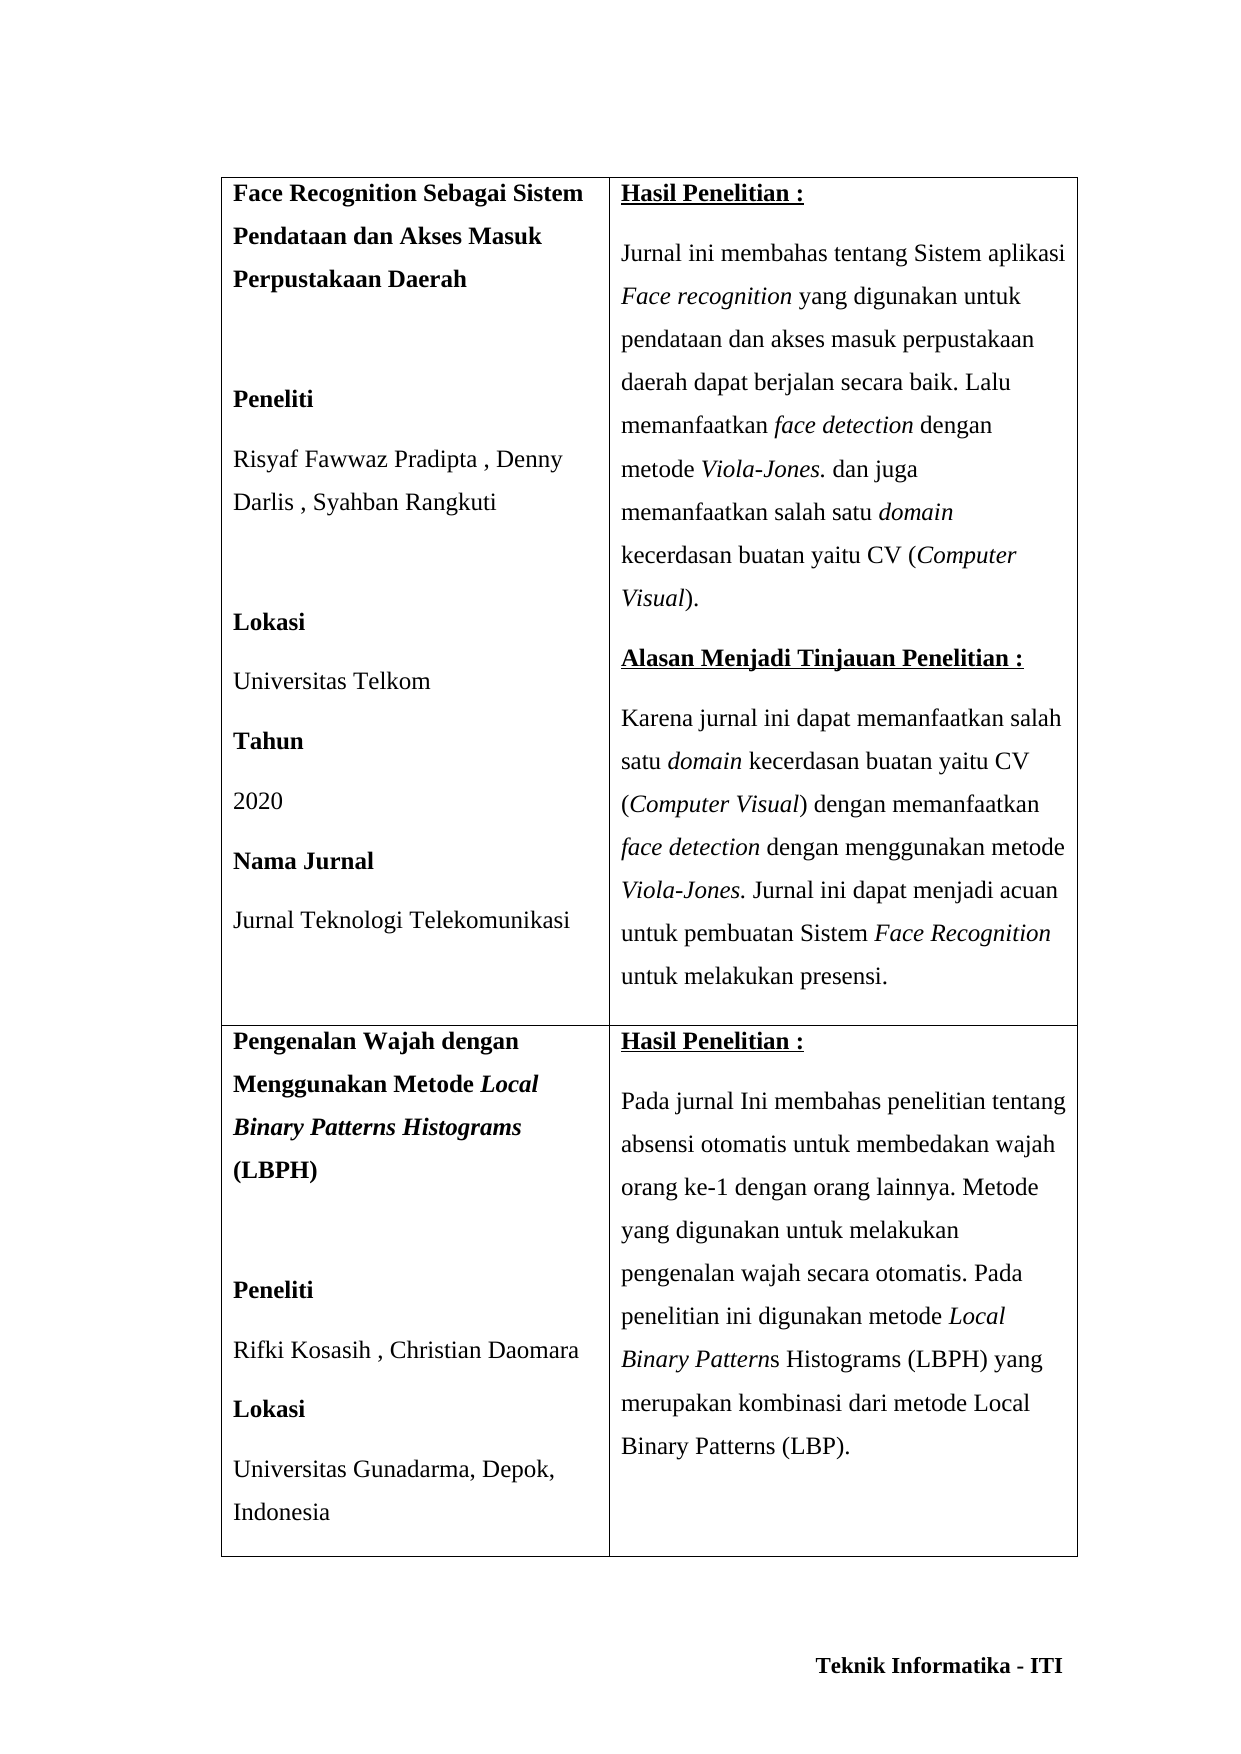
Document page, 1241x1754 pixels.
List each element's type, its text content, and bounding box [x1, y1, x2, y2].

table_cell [610, 1026, 1077, 1556]
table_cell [222, 1026, 609, 1556]
table_cell Hasil Penelitian : Jurnal ini membahas tentang Sistem aplikasi Face recognition yang digunakan untuk pendataan dan akses masuk perpustakaan daerah dapat berjalan secara baik. Lalu memanfaatkan face detection dengan metode Viola-Jones. dan juga memanfaatkan salah satu domain kecerdasan buatan yaitu CV (Computer Visual). Alasan Menjadi Tinjauan Penelitian : Karena jurnal ini dapat memanfaatkan salah satu domain kecerdasan buatan yaitu CV (Computer Visual) dengan memanfaatkan face detection dengan menggunakan metode Viola-Jones. Jurnal ini dapat menjadi acuan untuk pembuatan Sistem Face Recognition untuk melakukan presensi. [610, 178, 1077, 1025]
table_cell Face Recognition Sebagai Sistem Pendataan dan Akses Masuk Perpustakaan Daerah Peneliti Risyaf Fawwaz Pradipta , Denny Darlis , Syahban Rangkuti Lokasi Universitas Telkom Tahun 2020 Nama Jurnal Jurnal Teknologi Telekomunikasi [222, 178, 609, 1025]
